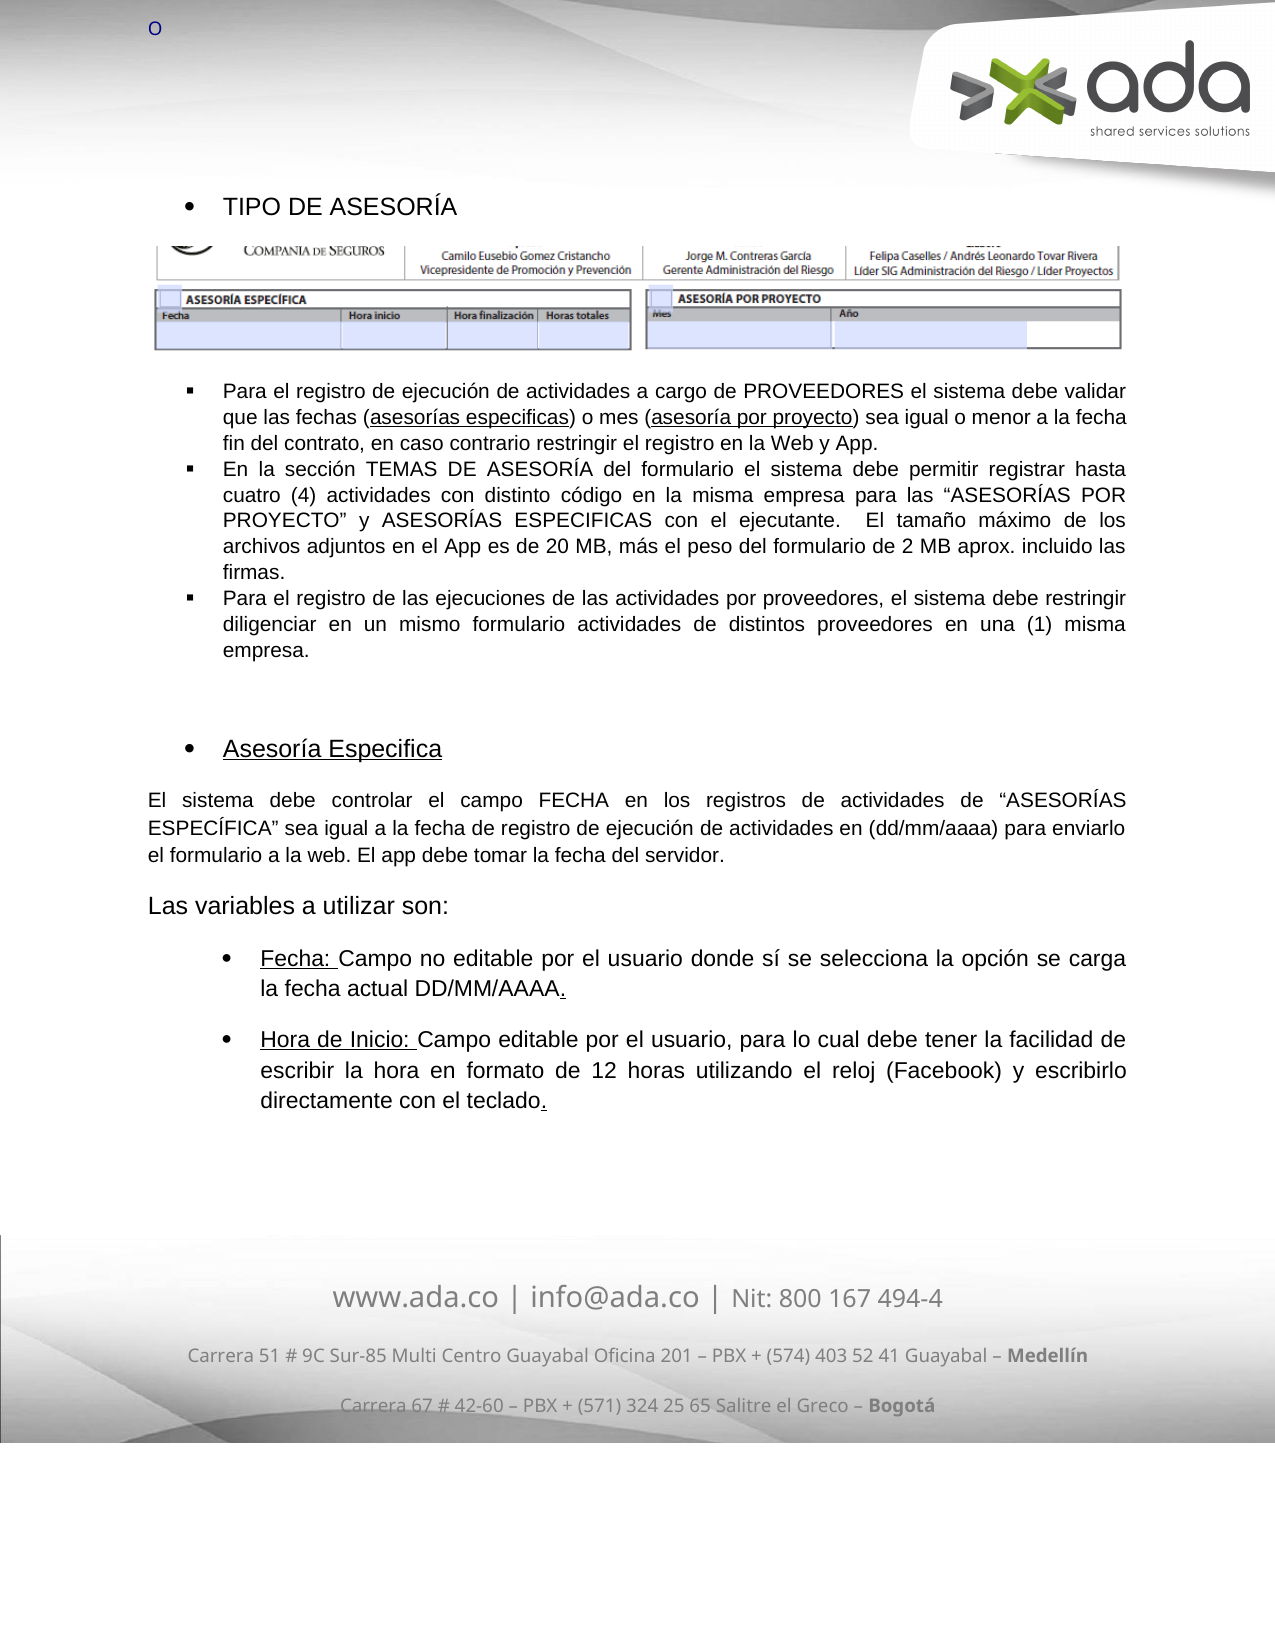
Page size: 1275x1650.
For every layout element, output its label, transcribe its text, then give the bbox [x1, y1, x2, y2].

list Asesoría Especifica [185, 734, 1127, 763]
list TIPO DE ASESORÍA [185, 172, 1127, 221]
list Para el registro de las ejecuciones de las actividades por proveedores, el sistema debe restringir diligenciar en un mismo formulario actividades de distintos proveedores en una (1) misma empresa. [185, 586, 1127, 662]
picture [0, 0, 1275, 230]
text El sistema debe controlar el campo FECHA en los registros de actividades de “ASESORÍAS ESPECÍFICA” sea igual a la fecha de registro de ejecución de actividades en (dd/mm/aaaa) para enviarlo el formulario a la web. El app debe tomar la fecha del servidor. [148, 788, 1127, 867]
list En la sección TEMAS DE ASESORÍA del formulario el sistema debe permitir registrar hasta cuatro (4) actividades con distinto código en la misma empresa para las “ASESORÍAS POR PROYECTO” y ASESORÍAS ESPECIFICAS con el ejecutante. El tamaño máximo de los archivos adjuntos en el App es de 20 MB, más el peso del formulario de 2 MB aprox. incluido las firmas. [185, 457, 1127, 584]
list Hora de Inicio: Campo editable por el usuario, para lo cual debe tener la facilidad de escribir la hora en formato de 12 horas utilizando el reloj (Facebook) y escribirlo directamente con el teclado. [223, 1026, 1127, 1113]
picture [0, 1235, 1275, 1443]
text Las variables a utilizar son: [148, 891, 1127, 920]
list Para el registro de ejecución de actividades a cargo de PROVEEDORES el sistema debe validar que las fechas (asesorías especificas) o mes (asesoría por proyecto) sea igual o menor a la fecha fin del contrato, en caso contrario restringir el registro en la Web y App. [185, 379, 1127, 455]
list Fecha: Campo no editable por el usuario donde sí se selecciona la opción se carga la fecha actual DD/MM/AAAA. [223, 945, 1127, 1002]
picture [147, 246, 1128, 360]
